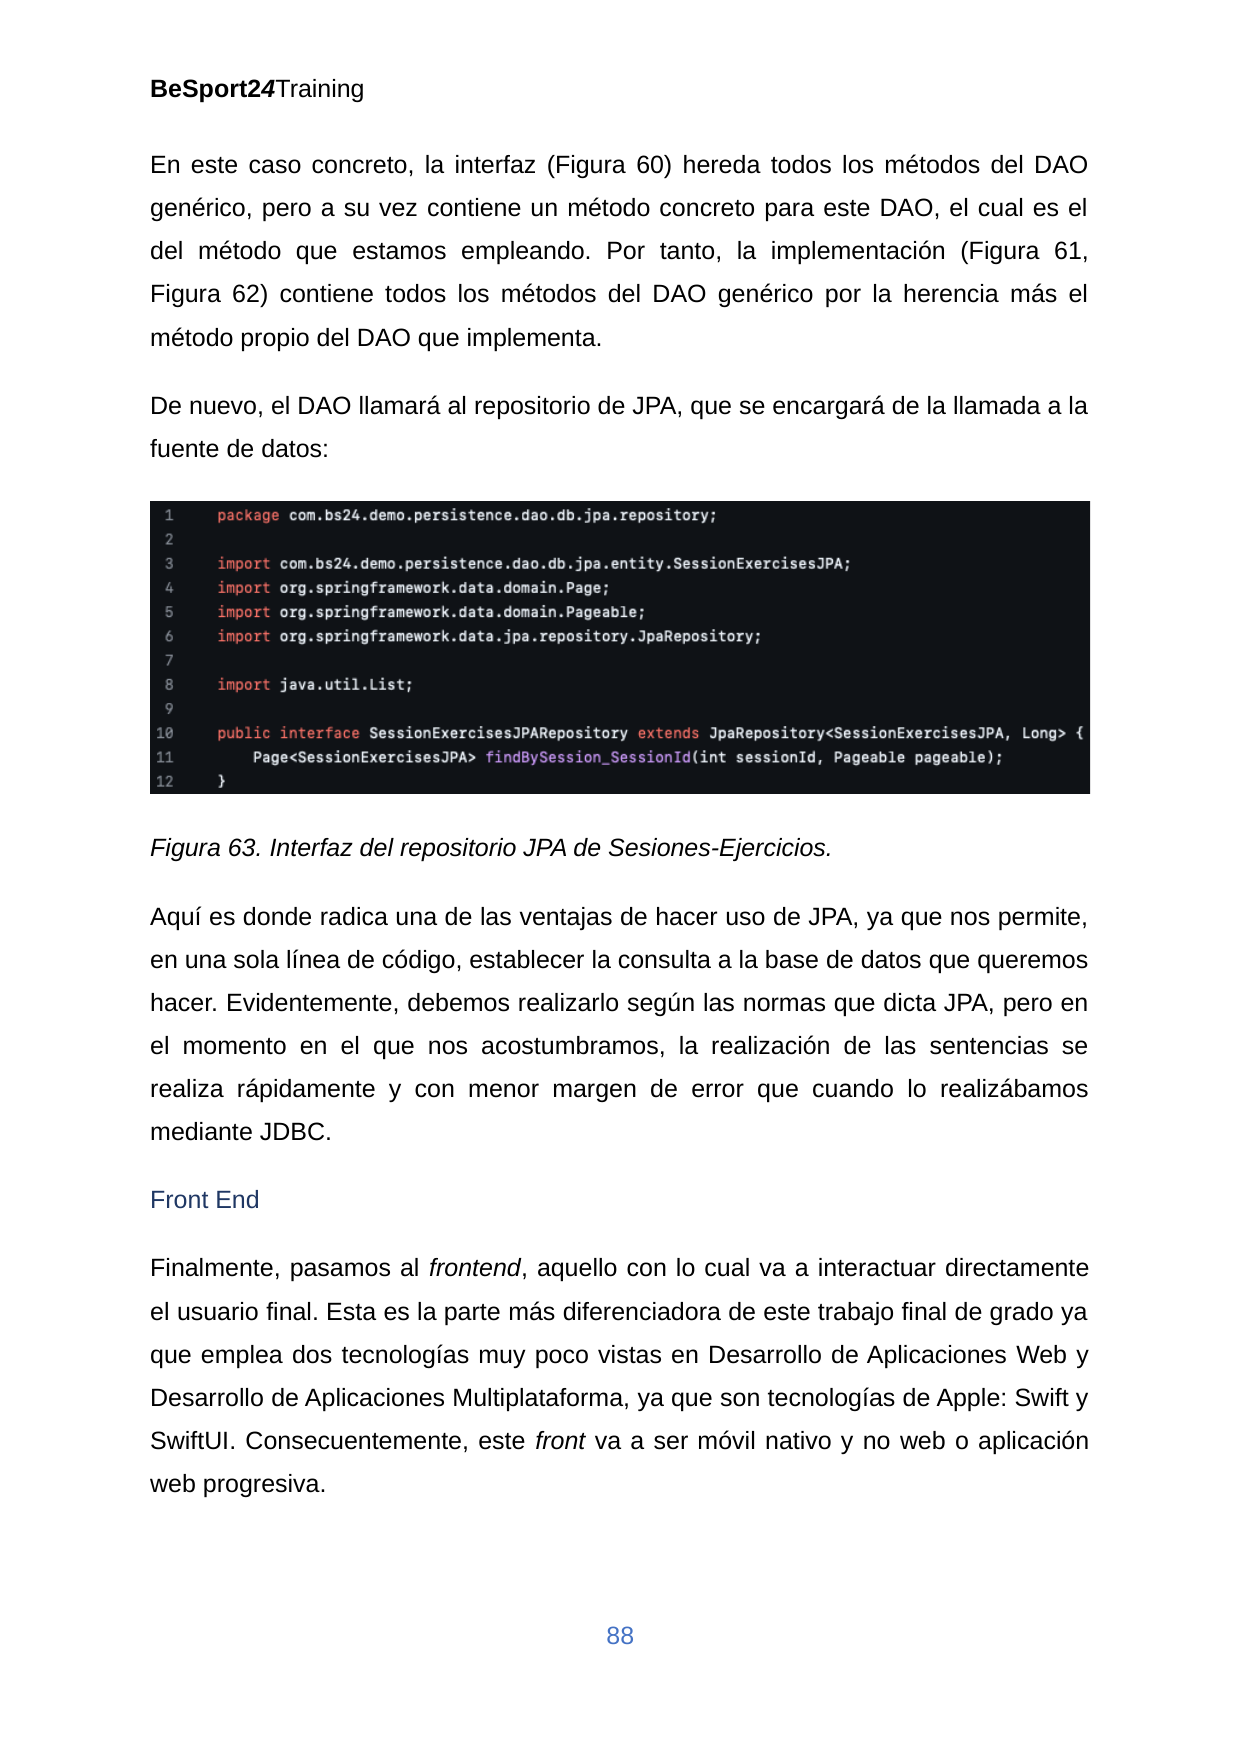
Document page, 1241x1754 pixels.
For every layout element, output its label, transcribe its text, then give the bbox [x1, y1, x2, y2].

text En este caso concreto, la interfaz (Figura 60) hereda todos los métodos del DAO genérico, pero a su vez contiene un método concreto para este DAO, el cual es el del método que estamos empleando. Por tanto, la implementación (Figura 61, Figura 62) contiene todos los métodos del DAO genérico por la herencia más el método propio del DAO que implementa. [150, 150, 1090, 351]
text Finalmente, pasamos al frontend, aquello con lo cual va a interactuar directamente el usuario final. Esta es la parte más diferenciadora de este trabajo final de grado ya que emplea dos tecnologías muy poco vistas en Desarrollo de Aplicaciones Web y Desarrollo de Aplicaciones Multiplataforma, ya que son tecnologías de Apple: Swift y SwiftUI. Consecuentemente, este front va a ser móvil nativo y no web o aplicación web progresiva. [150, 1253, 1090, 1498]
text De nuevo, el DAO llamará al repositorio de JPA, que se encargará de la llamada a la fuente de datos: [150, 391, 1090, 462]
text Aquí es donde radica una de las ventajas de hacer uso de JPA, ya que nos permite, en una sola línea de código, establecer la consulta a la base de datos que queremos hacer. Evidentemente, debemos realizarlo según las normas que dicta JPA, pero en el momento en el que nos acostumbramos, la realización de las sentencias se realiza rápidamente y con menor margen de error que cuando lo realizábamos mediante JDBC. [150, 902, 1090, 1146]
subtitle Front End [150, 1185, 1090, 1214]
text Figura 63. Interfaz del repositorio JPA de Sesiones-Ejercicios. [150, 833, 1090, 862]
picture [150, 501, 1091, 794]
